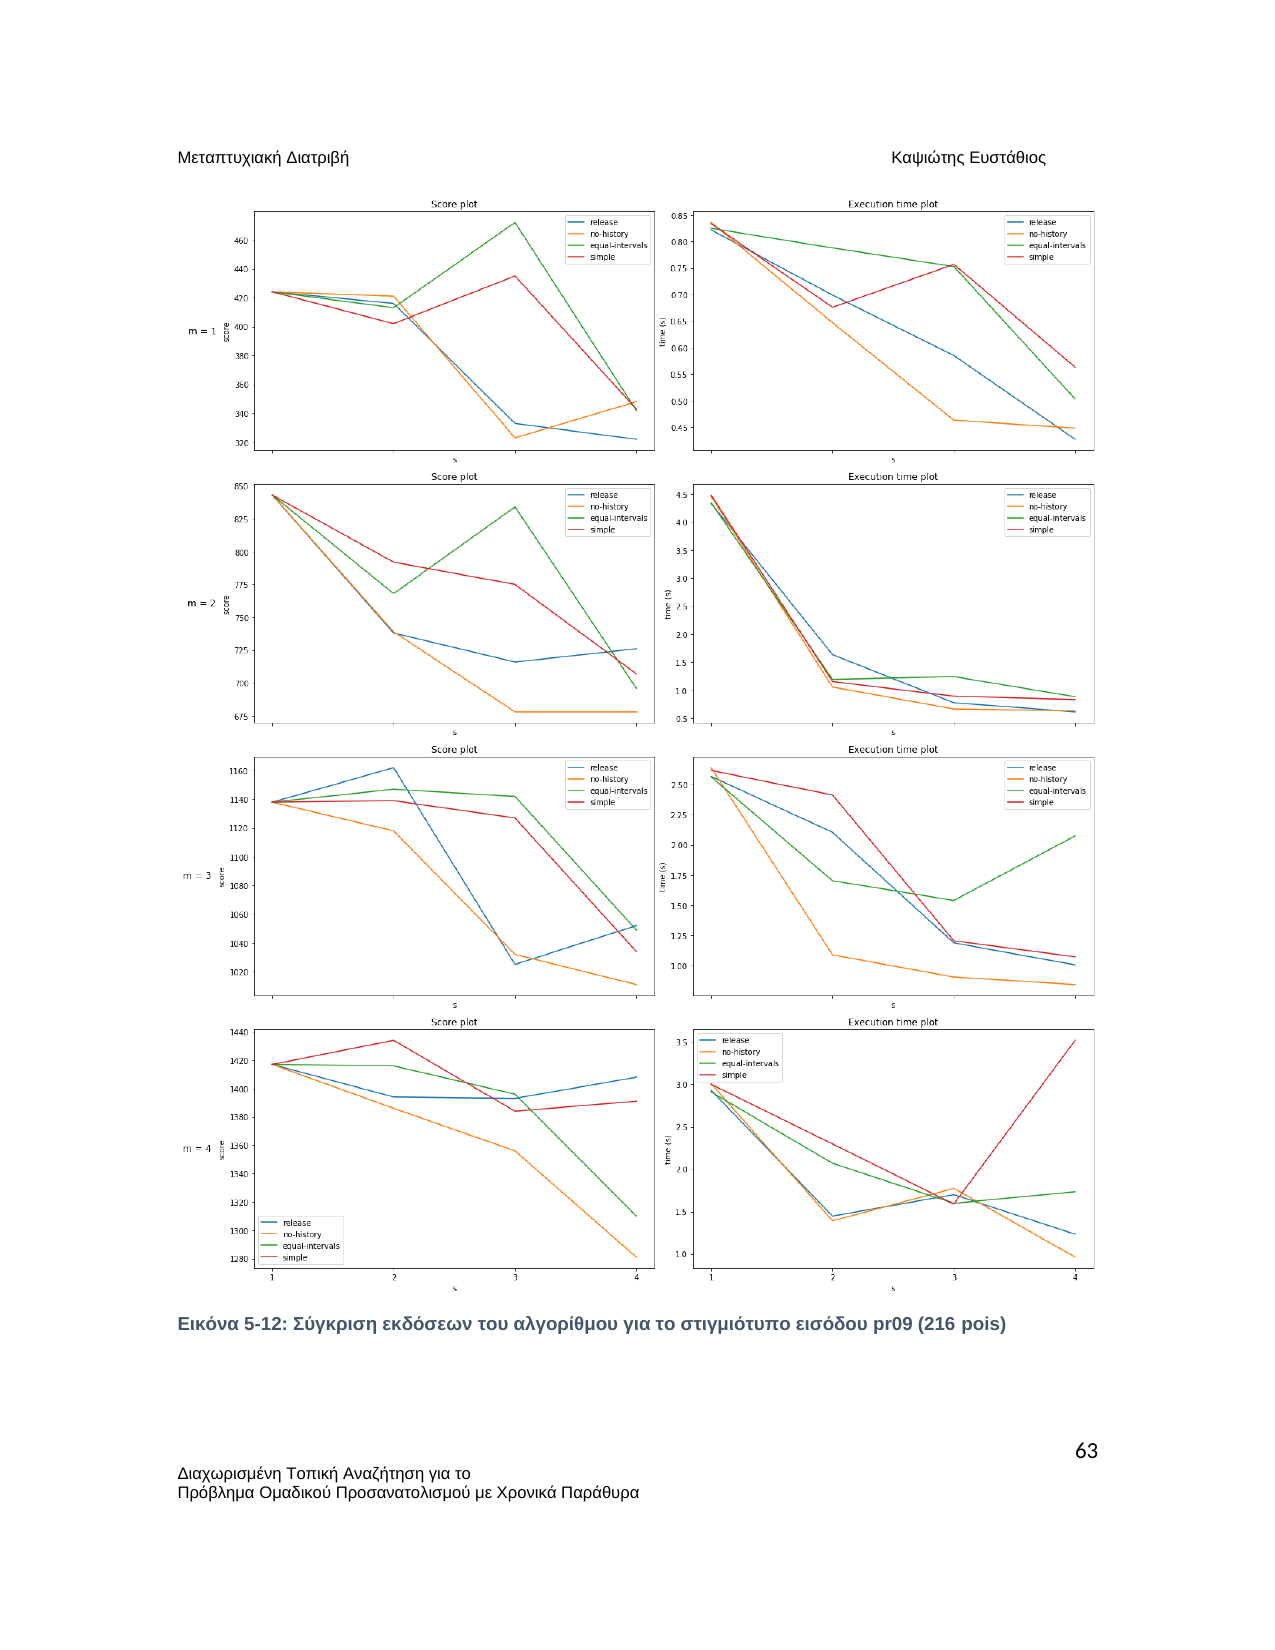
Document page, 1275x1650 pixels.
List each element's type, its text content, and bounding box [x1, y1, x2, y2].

picture [177, 194, 1098, 1297]
text 5 [177, 1313, 1098, 1335]
